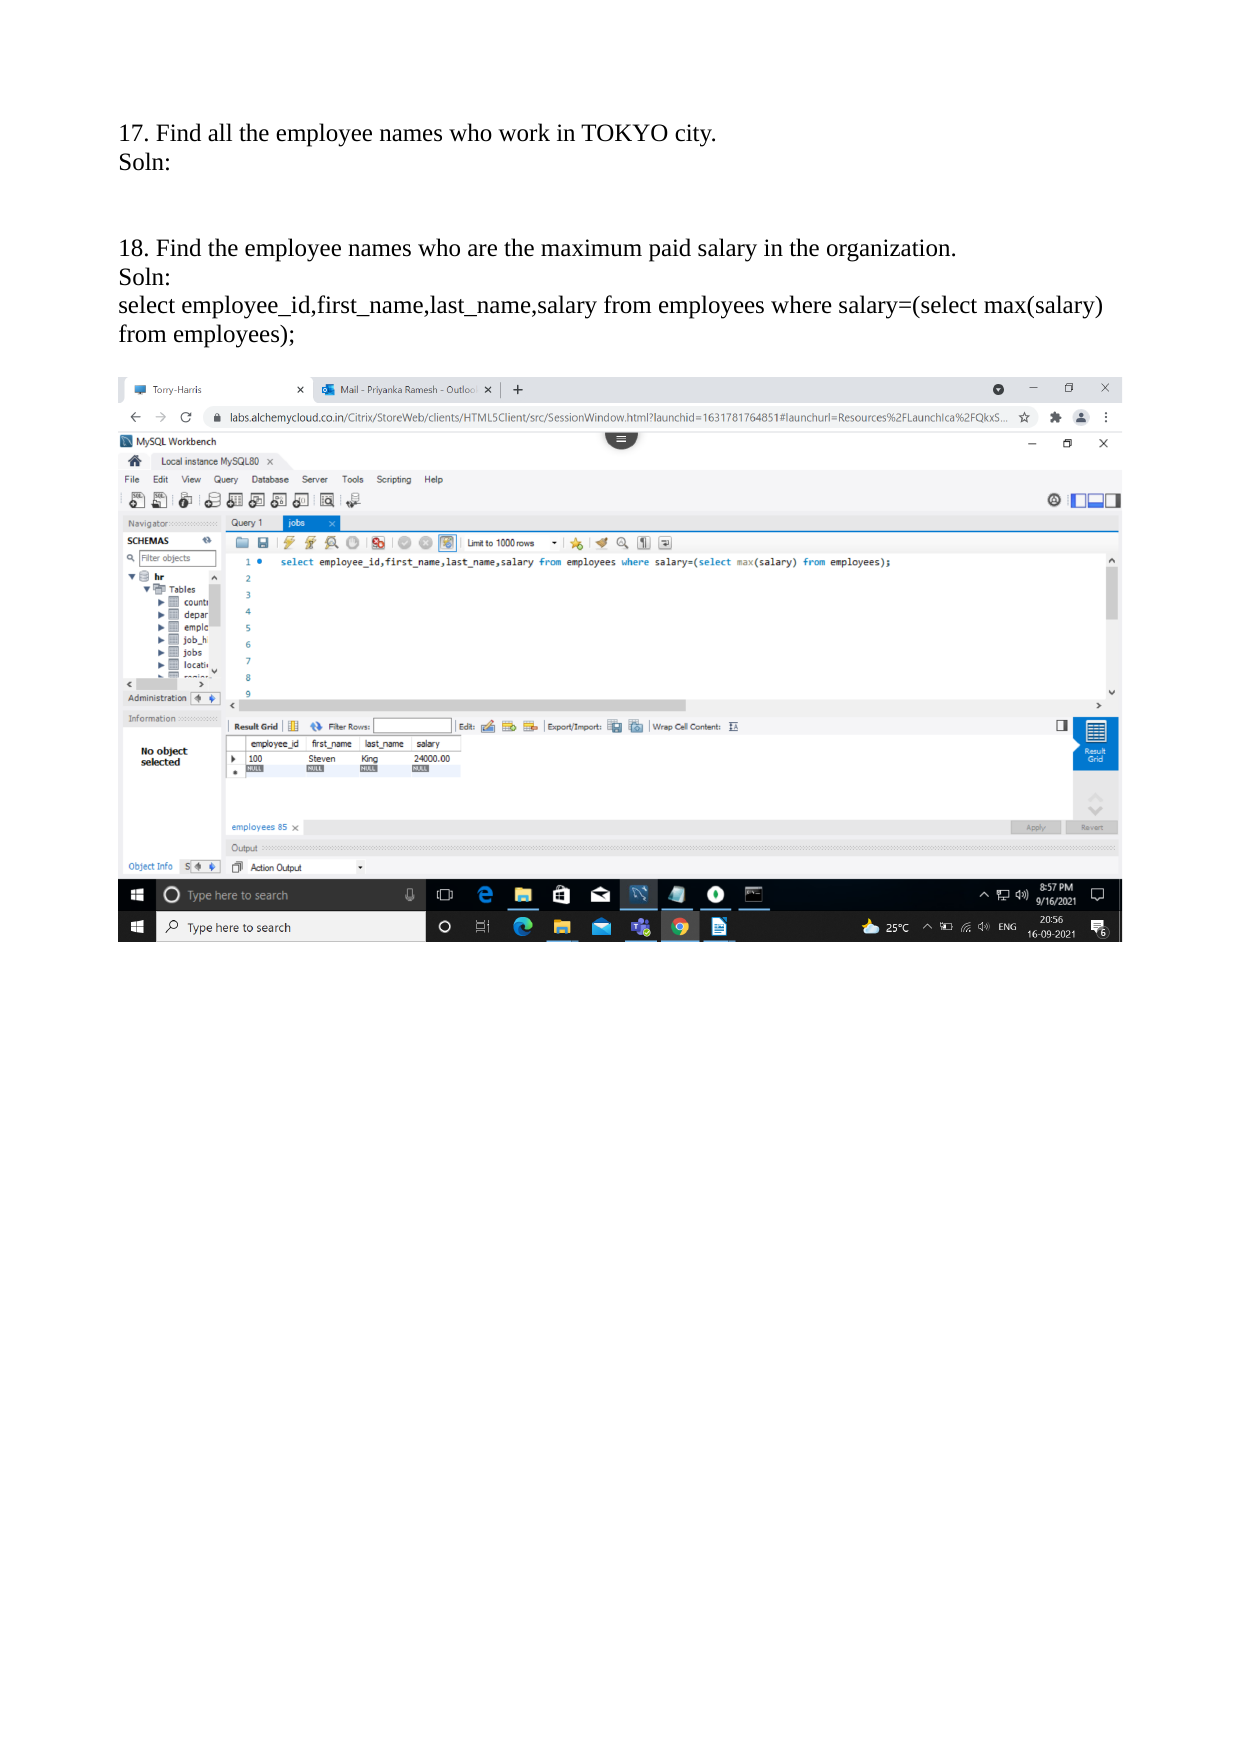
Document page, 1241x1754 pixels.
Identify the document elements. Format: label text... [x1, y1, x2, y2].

text select employee_id,first_name,last_name,salary from employees where salary=(select max(salary) from employees); [118, 291, 1122, 377]
text Soln: [118, 262, 1122, 291]
picture [118, 377, 1123, 942]
text 17. Find all the employee names who work in TOKYO city. [118, 118, 1122, 147]
text Soln: [118, 147, 1122, 176]
text 18. Find the employee names who are the maximum paid salary in the organization. [118, 233, 1122, 262]
